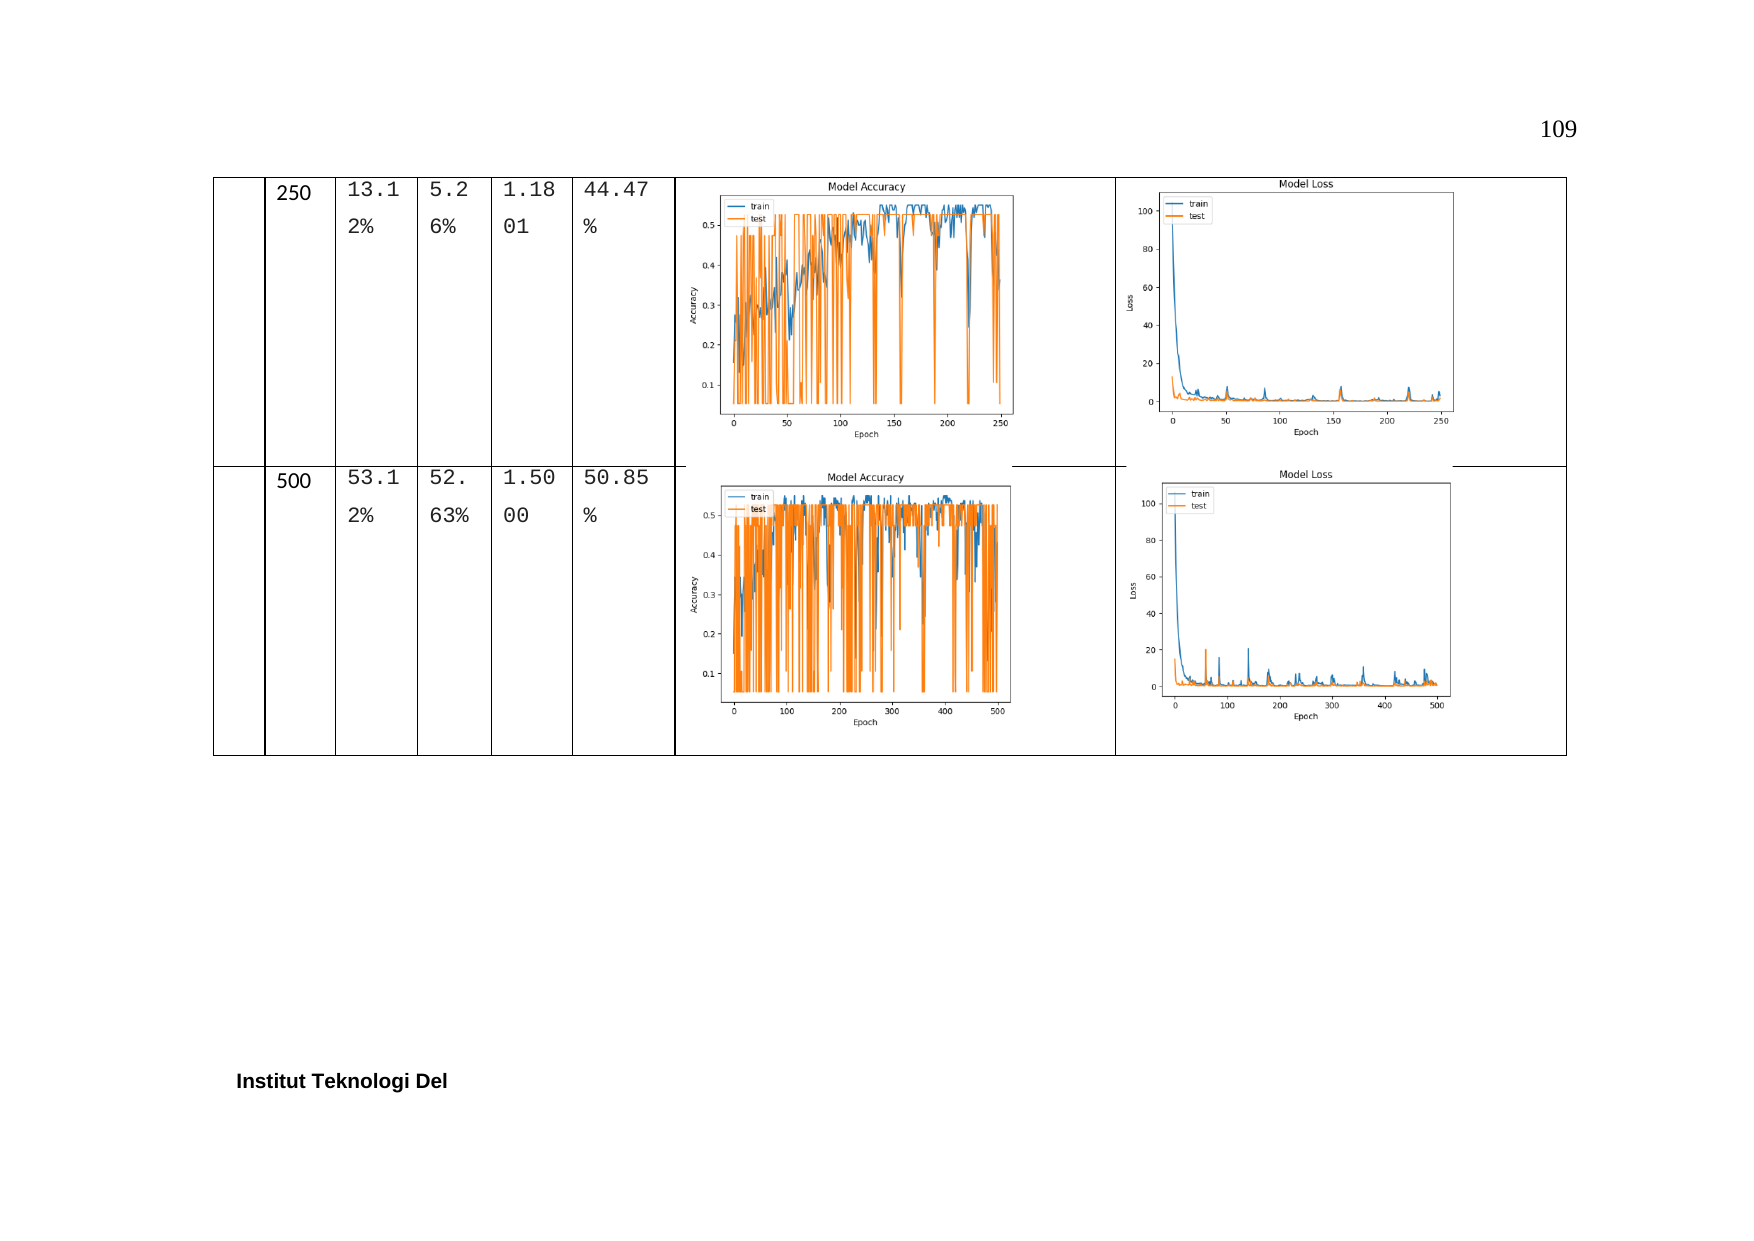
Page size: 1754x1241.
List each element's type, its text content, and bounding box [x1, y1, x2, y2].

table_cell [214, 178, 264, 466]
table_cell [214, 467, 264, 755]
table_cell 250 [266, 178, 335, 466]
table_cell 500 [266, 467, 335, 755]
table_cell [1116, 467, 1566, 755]
picture [686, 178, 1015, 439]
picture [686, 466, 1013, 729]
table_cell 50.85 % [573, 467, 674, 755]
picture [1126, 178, 1454, 436]
table_cell [1116, 178, 1566, 466]
table_cell 1.5000 [492, 467, 572, 755]
table_cell [676, 178, 1115, 466]
table_cell 13.12% [336, 178, 417, 466]
table_cell 1.1801 [492, 178, 572, 466]
table_cell 44.47 % [573, 178, 674, 466]
table_cell 5.26% [418, 178, 491, 466]
picture [1126, 466, 1453, 723]
table_cell 52.63% [418, 467, 491, 755]
table_cell [676, 467, 1115, 755]
table_cell 53.12% [336, 467, 417, 755]
